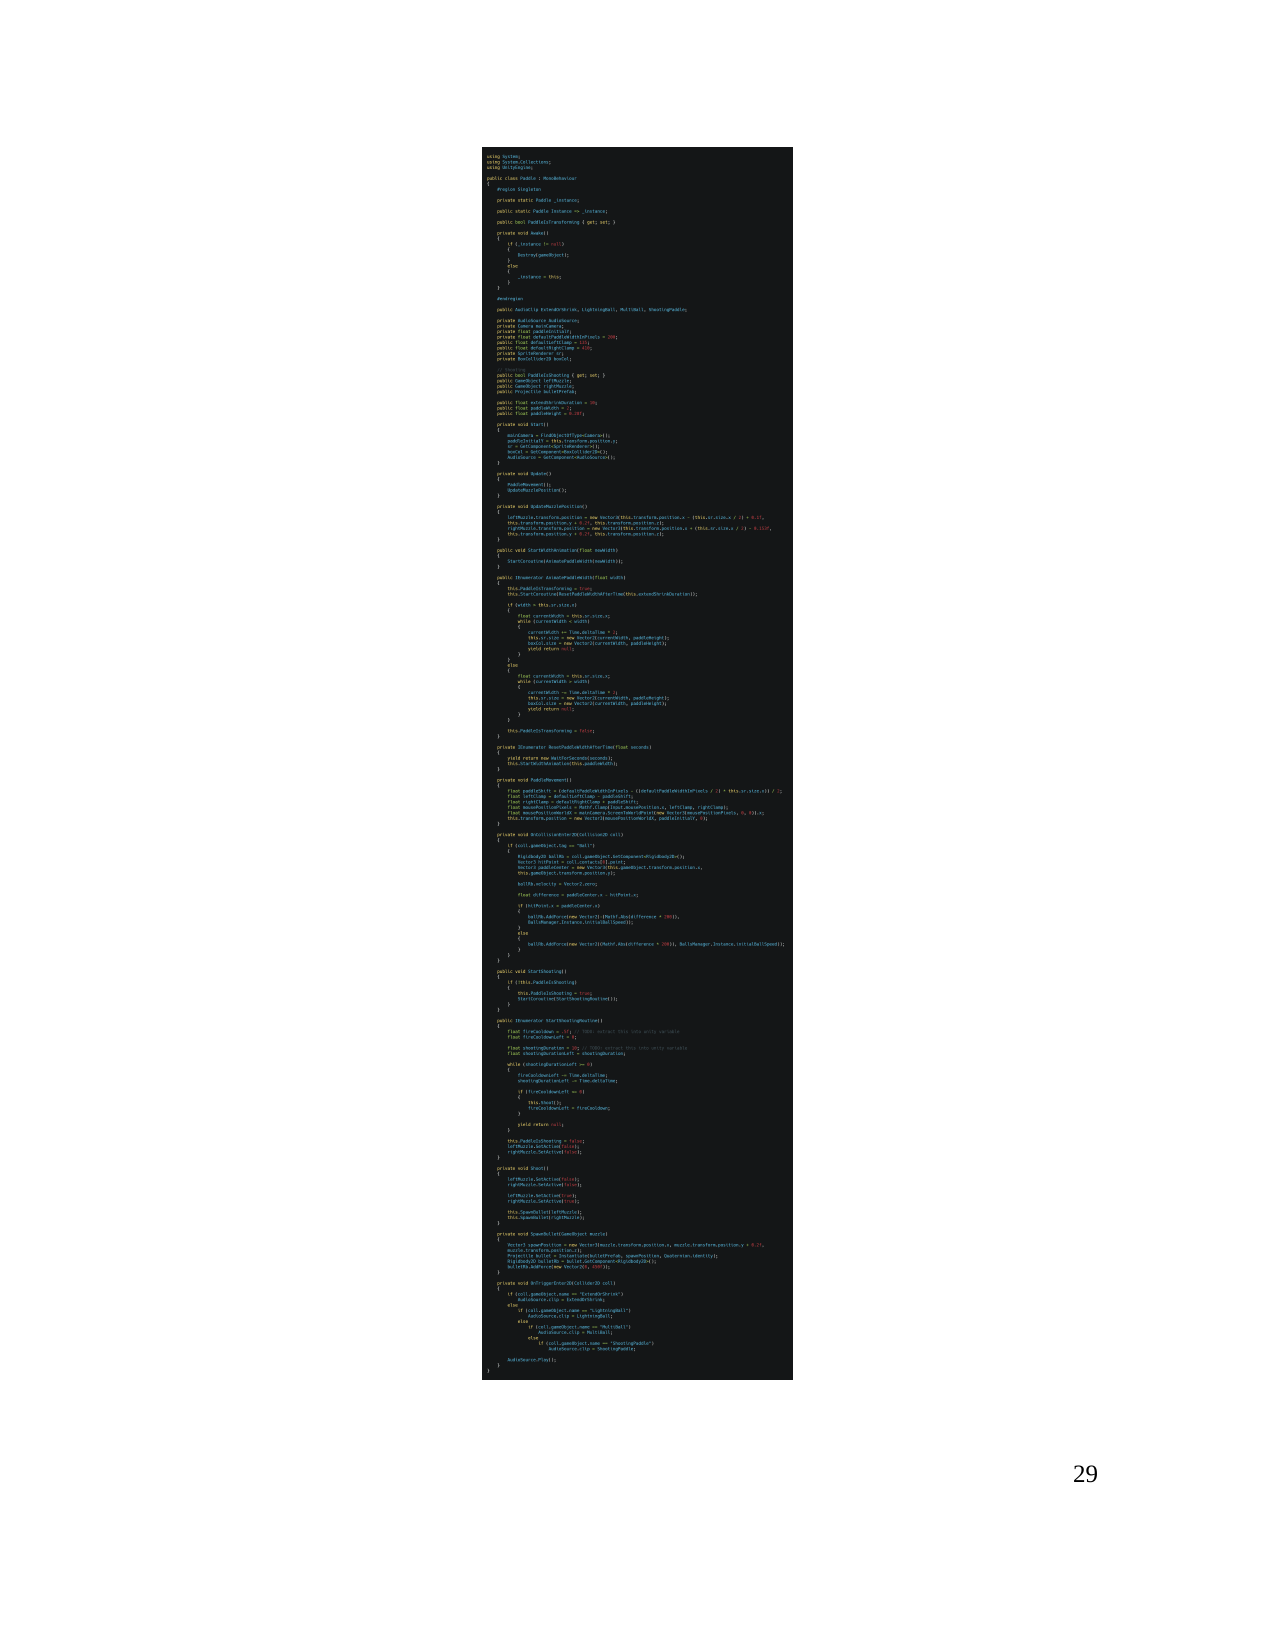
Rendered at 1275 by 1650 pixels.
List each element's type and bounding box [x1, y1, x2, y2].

picture [482, 147, 793, 1380]
